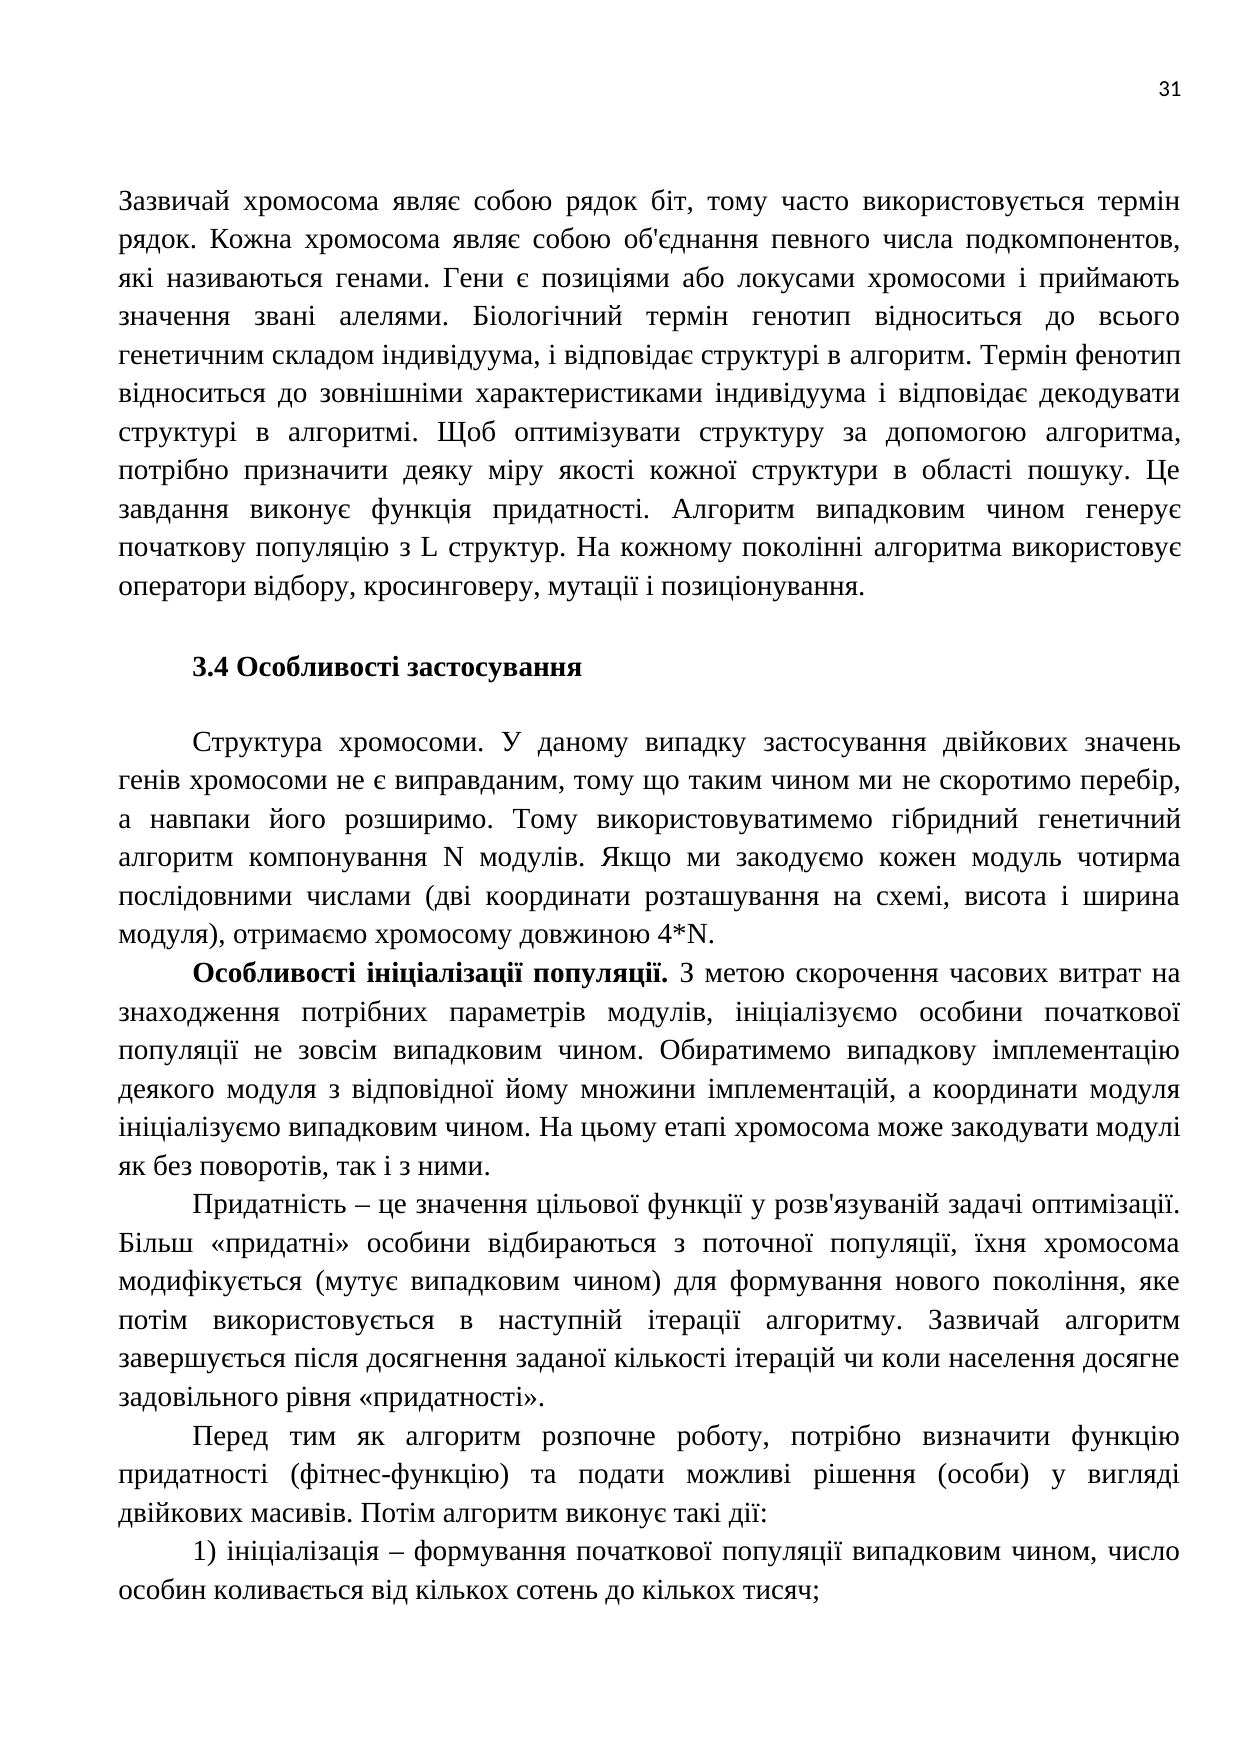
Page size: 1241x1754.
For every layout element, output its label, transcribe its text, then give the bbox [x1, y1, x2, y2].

text Придатність – це значення цільової функції у розв'язуваній задачі оптимізації. Більш «придатні» особини відбираються з поточної популяції, їхня хромосома модифікується (мутує випадковим чином) для формування нового покоління, яке потім використовується в наступній ітерації алгоритму. Зазвичай алгоритм завершується після досягнення заданої кількості ітерацій чи коли населення досягне задовільного рівня «придатності». [118, 1186, 1181, 1413]
text Перед тим як алгоритм розпочне роботу, потрібно визначити функцію придатності (фітнес-функцію) та подати можливі рішення (особи) у вигляді двійкових масивів. Потім алгоритм виконує такі дії: [118, 1418, 1181, 1528]
text Особливості ініціалізації популяції. З метою скорочення часових витрат на знаходження потрібних параметрів модулів, ініціалізуємо особини початкової популяції не зовсім випадковим чином. Обиратимемо випадкову імплементацію деякого модуля з відповідної йому множини імплементацій, а координати модуля ініціалізуємо випадковим чином. На цьому етапі хромосома може закодувати модулі як без поворотів, так і з ними. [118, 955, 1181, 1181]
text 1) ініціалізація – формування початкової популяції випадковим чином, число особин коливається від кількох сотень до кількох тисяч; [118, 1533, 1181, 1605]
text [118, 183, 1181, 602]
text Особливості застосування [118, 649, 1181, 683]
text Структура хромосоми. У даному випадку застосування двійкових значень генів хромосоми не є виправданим, тому що таким чином ми не скоротимо перебір, а навпаки його розширимо. Тому використовуватимемо гібридний генетичний алгоритм компонування N модулів. Якщо ми закодуємо кожен модуль чотирма послідовними числами (дві координати розташування на схемі, висота і ширина модуля), отримаємо хромосому довжиною 4*N. [118, 724, 1181, 950]
